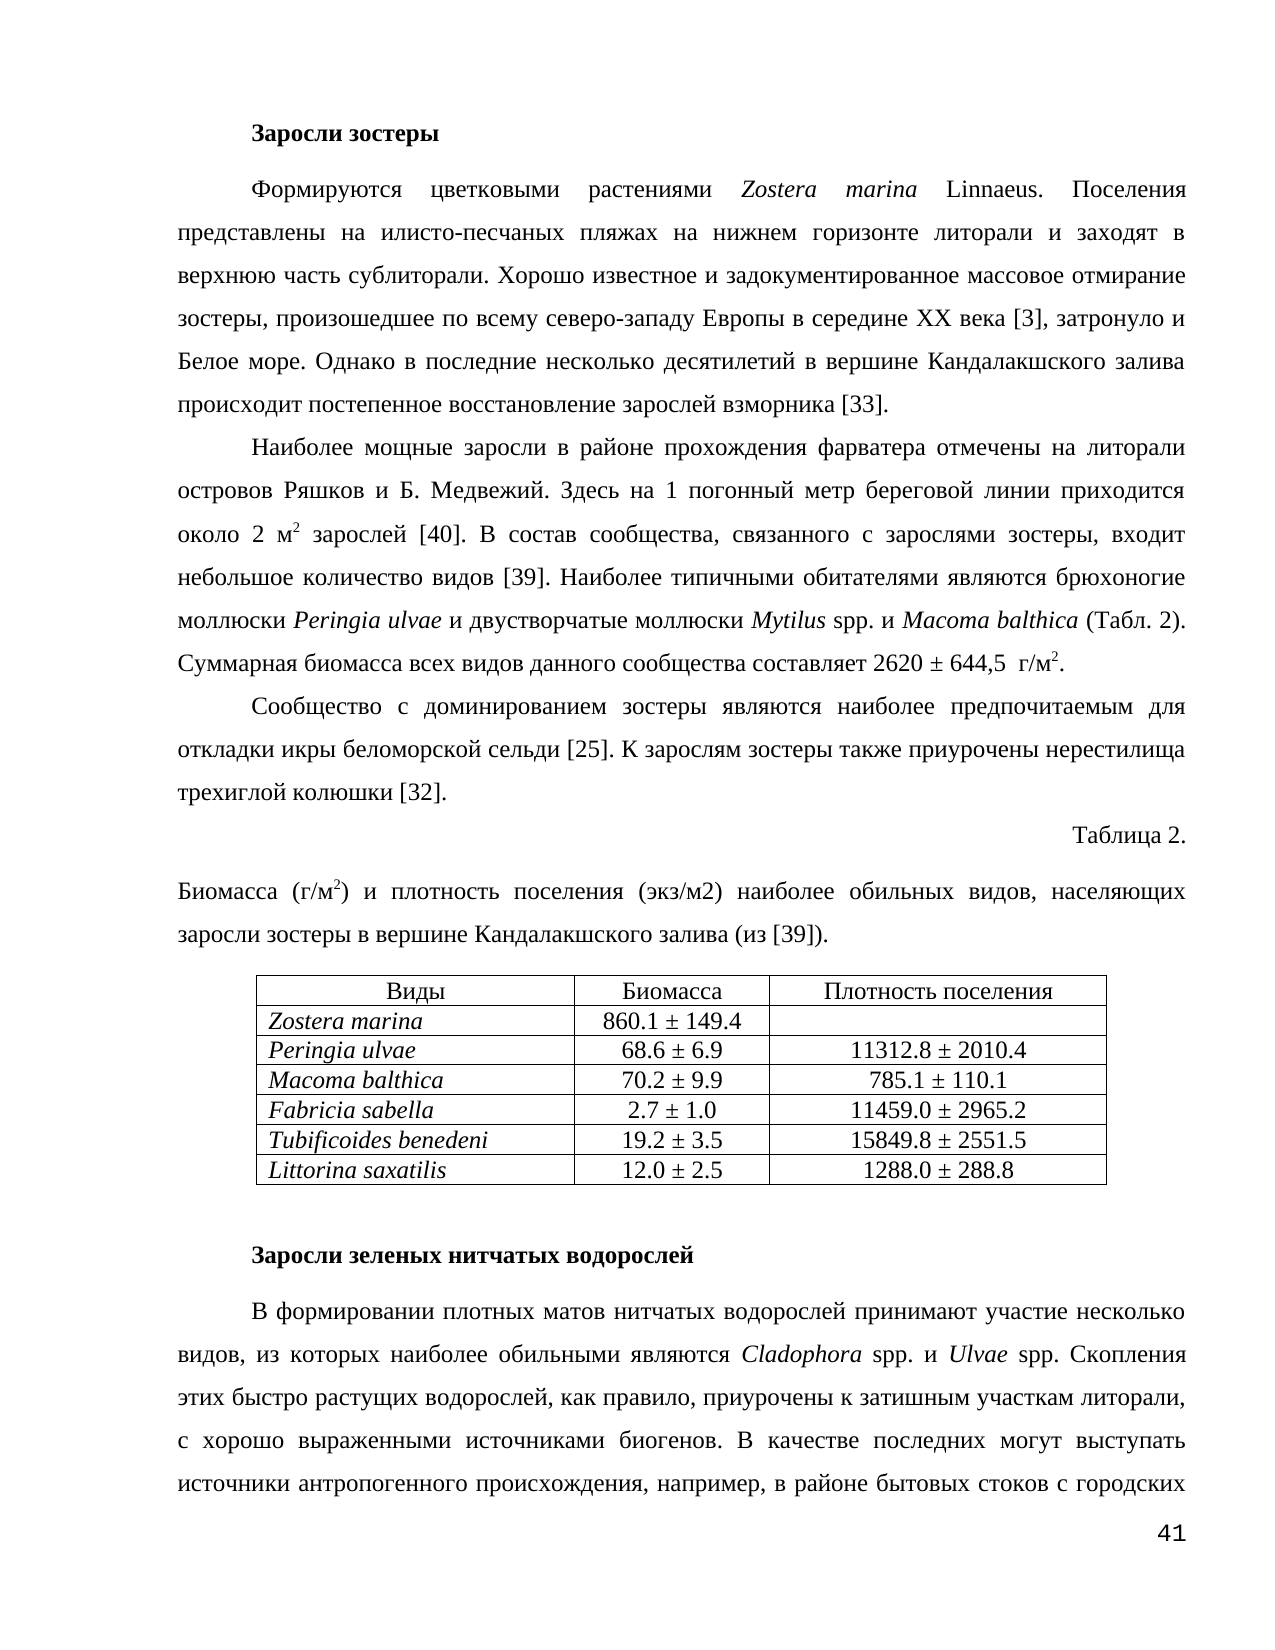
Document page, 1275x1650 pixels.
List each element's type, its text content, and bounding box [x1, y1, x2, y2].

table_cell Peringia ulvae [257, 1036, 574, 1064]
text Таблица 2. [177, 821, 1186, 849]
table_cell Littorina saxatilis [257, 1155, 574, 1183]
table_cell 2.7 ± 1.0 [575, 1095, 769, 1124]
table_cell 1288.0 ± 288.8 [770, 1155, 1106, 1183]
table_cell 15849.8 ± 2551.5 [770, 1125, 1106, 1154]
table_cell Fabricia sabella [257, 1095, 574, 1124]
table_cell [770, 1006, 1106, 1034]
text Сообщество с доминированием зостеры являются наиболее предпочитаемым для откладки икры беломорской сельди [25]. К зарослям зостеры также приурочены нерестилища трехиглой колюшки [32]. [177, 691, 1186, 806]
text Заросли зостеры [177, 118, 1186, 147]
table_cell 11312.8 ± 2010.4 [770, 1036, 1106, 1064]
table_cell 19.2 ± 3.5 [575, 1125, 769, 1154]
text Заросли зеленых нитчатых водорослей [177, 1240, 1186, 1269]
table_cell 785.1 ± 110.1 [770, 1065, 1106, 1094]
text Наиболее мощные заросли в районе прохождения фарватера отмечены на литорали островов Ряшков и Б. Медвежий. Здесь на 1 погонный метр береговой линии приходится около 2 м2 зарослей [40]. В состав сообщества, связанного с зарослями зостеры, входит небольшое количество видов [39]. Наиболее типичными обитателями являются брюхоногие моллюски Peringia ulvae и двустворчатые моллюски Mytilus spp. и Macoma balthica (Табл. 2). Суммарная биомасса всех видов данного сообщества составляет 2620 ± 644,5 г/м2. [177, 432, 1186, 677]
table_cell 70.2 ± 9.9 [575, 1065, 769, 1094]
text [177, 1296, 1186, 1497]
table_cell 11459.0 ± 2965.2 [770, 1095, 1106, 1124]
table_header Плотность поселения [770, 976, 1106, 1005]
text Биомасса (г/м2) и плотность поселения (экз/м2) наиболее обильных видов, населяющих заросли зостеры в вершине Кандалакшского залива (из [39]). [177, 876, 1186, 948]
table_cell 860.1 ± 149.4 [575, 1006, 769, 1034]
text Формируются цветковыми растениями Zostera marina Linnaeus. Поселения представлены на илисто-песчаных пляжах на нижнем горизонте литорали и заходят в верхнюю часть сублиторали. Хорошо известное и задокументированное массовое отмирание зостеры, произошедшее по всему северо-западу Европы в середине XX века [3], затронуло и Белое море. Однако в последние несколько десятилетий в вершине Кандалакшского залива происходит постепенное восстановление зарослей взморника [33]. [177, 174, 1186, 418]
table_cell 12.0 ± 2.5 [575, 1155, 769, 1183]
table_cell 68.6 ± 6.9 [575, 1036, 769, 1064]
table_header Виды [257, 976, 574, 1005]
table_header Биомасса [575, 976, 769, 1005]
table_cell Macoma balthica [257, 1065, 574, 1094]
table_cell Zostera marina [257, 1006, 574, 1034]
table_cell Tubificoides benedeni [257, 1125, 574, 1154]
